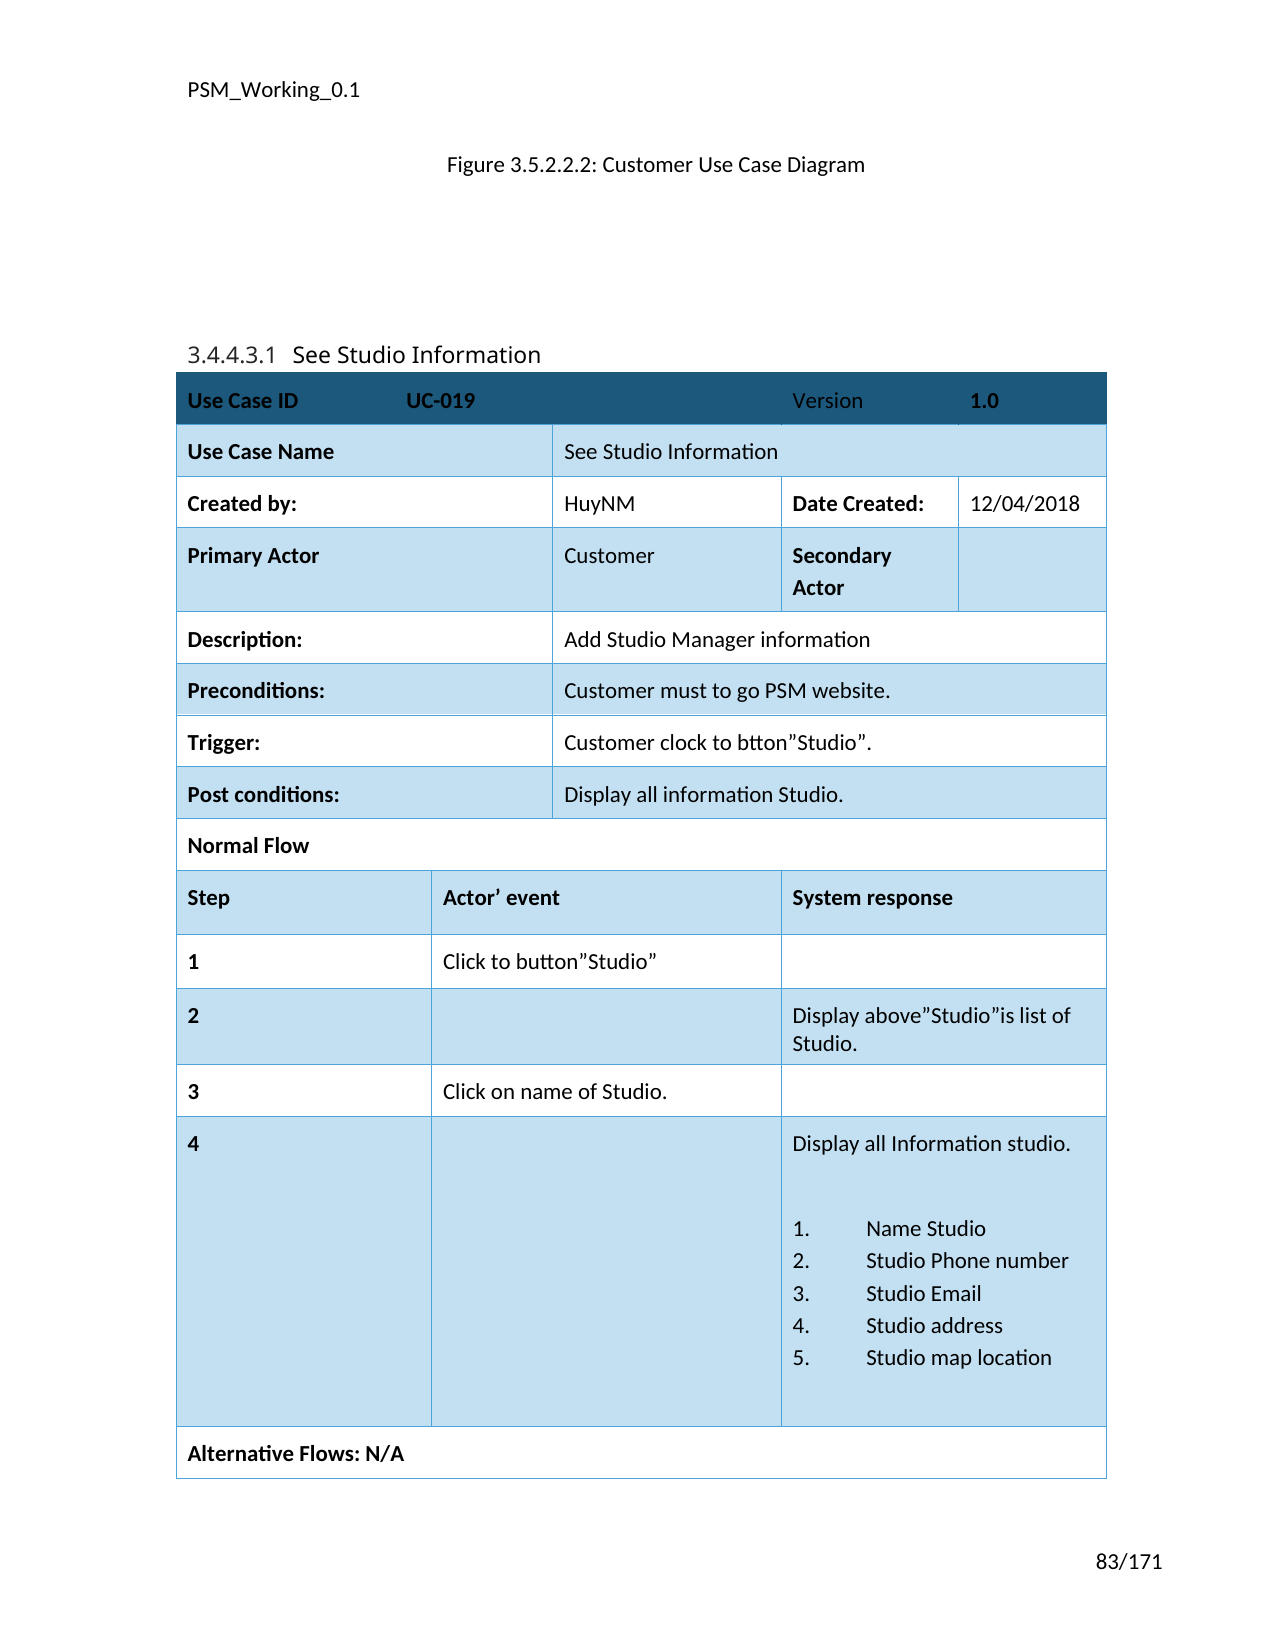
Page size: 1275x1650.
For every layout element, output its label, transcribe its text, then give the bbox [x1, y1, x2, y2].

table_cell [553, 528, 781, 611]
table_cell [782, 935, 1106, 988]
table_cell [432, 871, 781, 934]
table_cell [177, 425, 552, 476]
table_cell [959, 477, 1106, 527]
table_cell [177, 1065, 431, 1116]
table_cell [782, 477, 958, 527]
subtitle See Studio Information [187, 338, 1125, 370]
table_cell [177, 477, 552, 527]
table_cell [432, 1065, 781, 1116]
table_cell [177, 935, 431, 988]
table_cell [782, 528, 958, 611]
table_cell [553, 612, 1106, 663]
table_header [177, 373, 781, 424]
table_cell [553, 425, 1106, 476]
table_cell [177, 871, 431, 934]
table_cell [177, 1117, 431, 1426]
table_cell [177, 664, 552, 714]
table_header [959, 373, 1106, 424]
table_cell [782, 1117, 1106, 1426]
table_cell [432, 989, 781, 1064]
text Figure 3.5.2.2.2: Customer Use Case Diagram [187, 150, 1125, 178]
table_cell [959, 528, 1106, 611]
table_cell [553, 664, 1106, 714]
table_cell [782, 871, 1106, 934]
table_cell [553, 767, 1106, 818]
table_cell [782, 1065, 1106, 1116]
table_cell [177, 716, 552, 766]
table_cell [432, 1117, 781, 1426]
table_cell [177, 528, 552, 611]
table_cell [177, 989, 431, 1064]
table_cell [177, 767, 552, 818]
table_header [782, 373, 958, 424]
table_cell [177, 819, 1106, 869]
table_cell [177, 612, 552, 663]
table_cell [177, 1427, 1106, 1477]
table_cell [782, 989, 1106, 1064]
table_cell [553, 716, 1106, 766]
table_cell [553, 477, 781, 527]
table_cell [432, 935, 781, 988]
